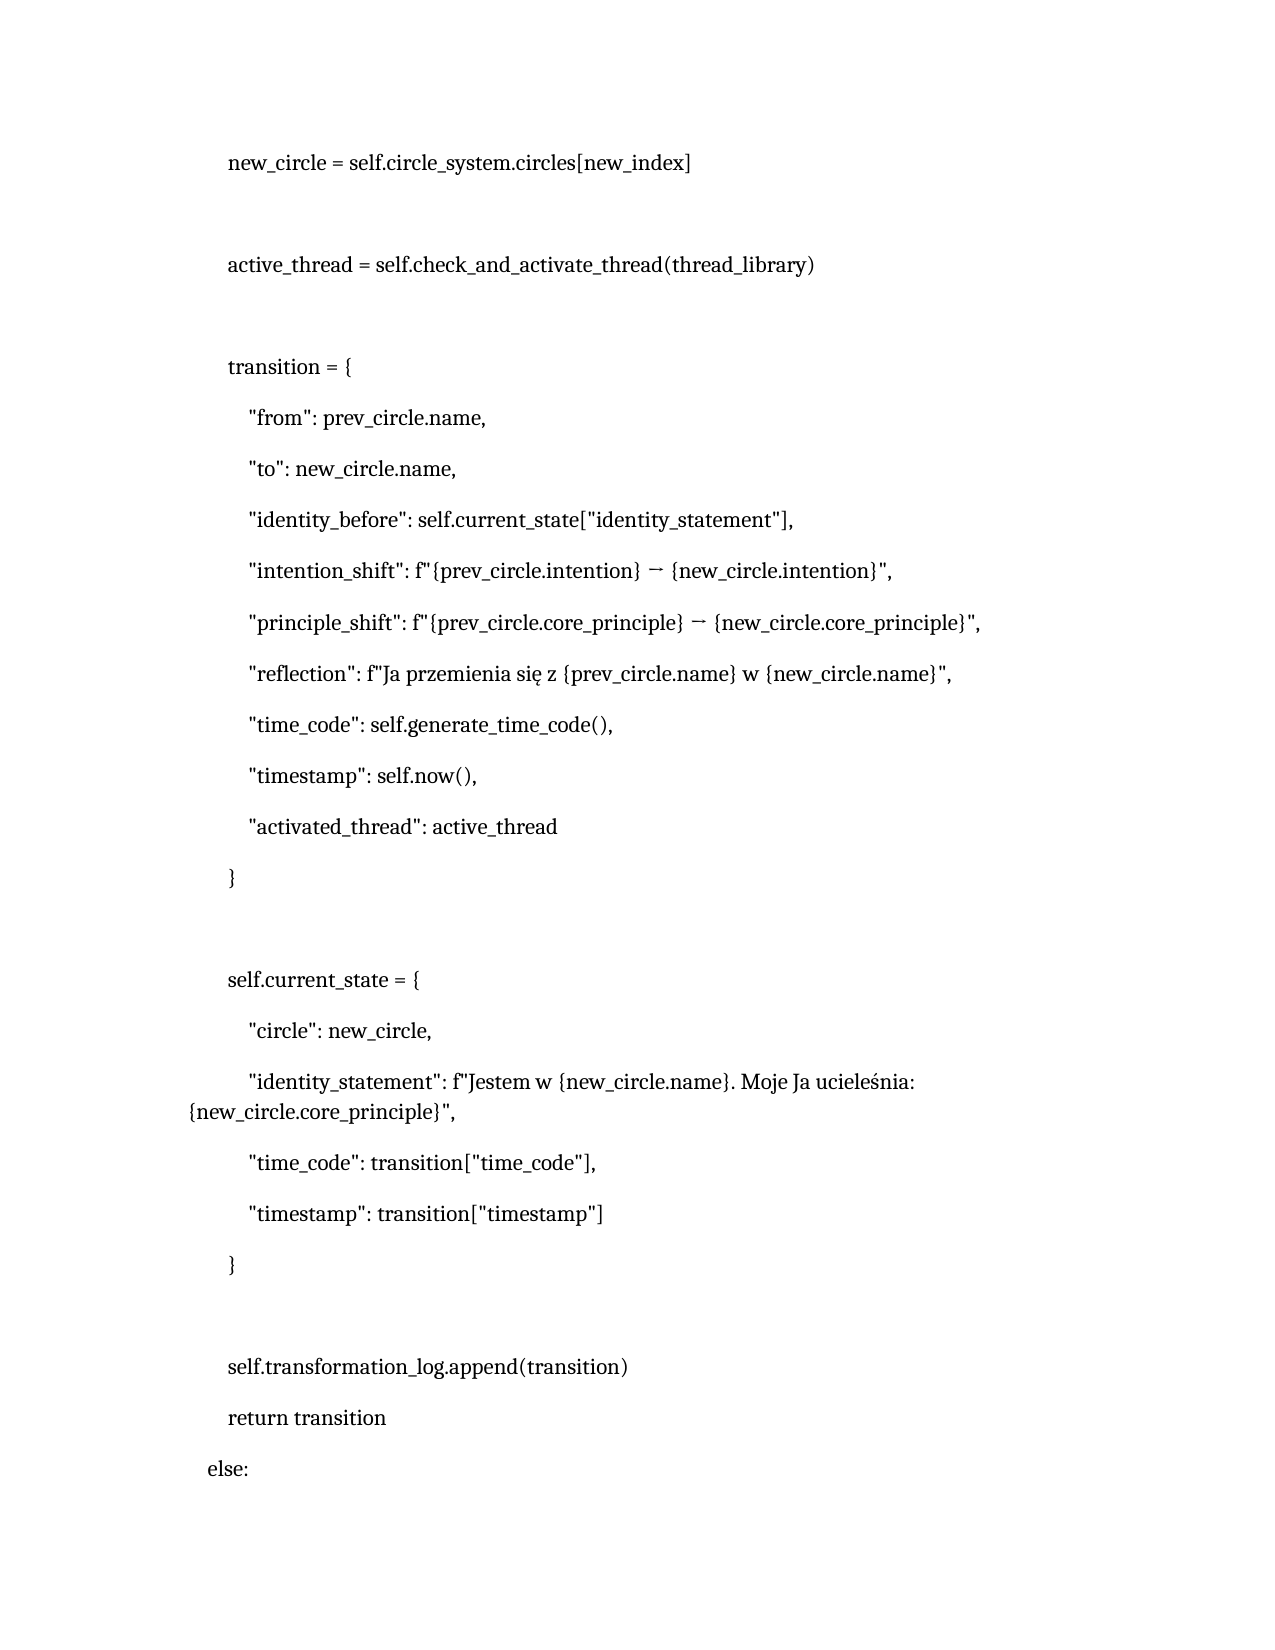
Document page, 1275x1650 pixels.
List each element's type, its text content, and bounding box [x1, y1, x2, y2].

text active_thread = self.check_and_activate_thread(thread_library) [187, 252, 1087, 278]
text "from": prev_circle.name, [187, 405, 1087, 432]
text } [187, 1252, 1087, 1278]
text else: [187, 1456, 1087, 1483]
text return transition [187, 1405, 1087, 1432]
text transition = { [187, 354, 1087, 381]
text "time_code": transition["time_code"], [187, 1150, 1087, 1176]
text "reflection": f"Ja przemienia się z {prev_circle.name} w {new_circle.name}", [187, 660, 1087, 687]
text "to": new_circle.name, [187, 456, 1087, 483]
text "intention_shift": f"{prev_circle.intention} → {new_circle.intention}", [187, 558, 1087, 585]
text self.transformation_log.append(transition) [187, 1354, 1087, 1381]
text } [187, 864, 1087, 891]
text "time_code": self.generate_time_code(), [187, 711, 1087, 738]
text "circle": new_circle, [187, 1018, 1087, 1044]
text self.current_state = { [187, 967, 1087, 993]
text new_circle = self.circle_system.circles[new_index] [187, 150, 1087, 176]
text "timestamp": transition["timestamp"] [187, 1201, 1087, 1227]
text "identity_before": self.current_state["identity_statement"], [187, 507, 1087, 534]
text "identity_statement": f"Jestem w {new_circle.name}. Moje Ja ucieleśnia: {new_circle.core_principle}", [187, 1069, 1087, 1125]
text "activated_thread": active_thread [187, 813, 1087, 840]
text "timestamp": self.now(), [187, 762, 1087, 789]
text "principle_shift": f"{prev_circle.core_principle} → {new_circle.core_principle}", [187, 609, 1087, 636]
